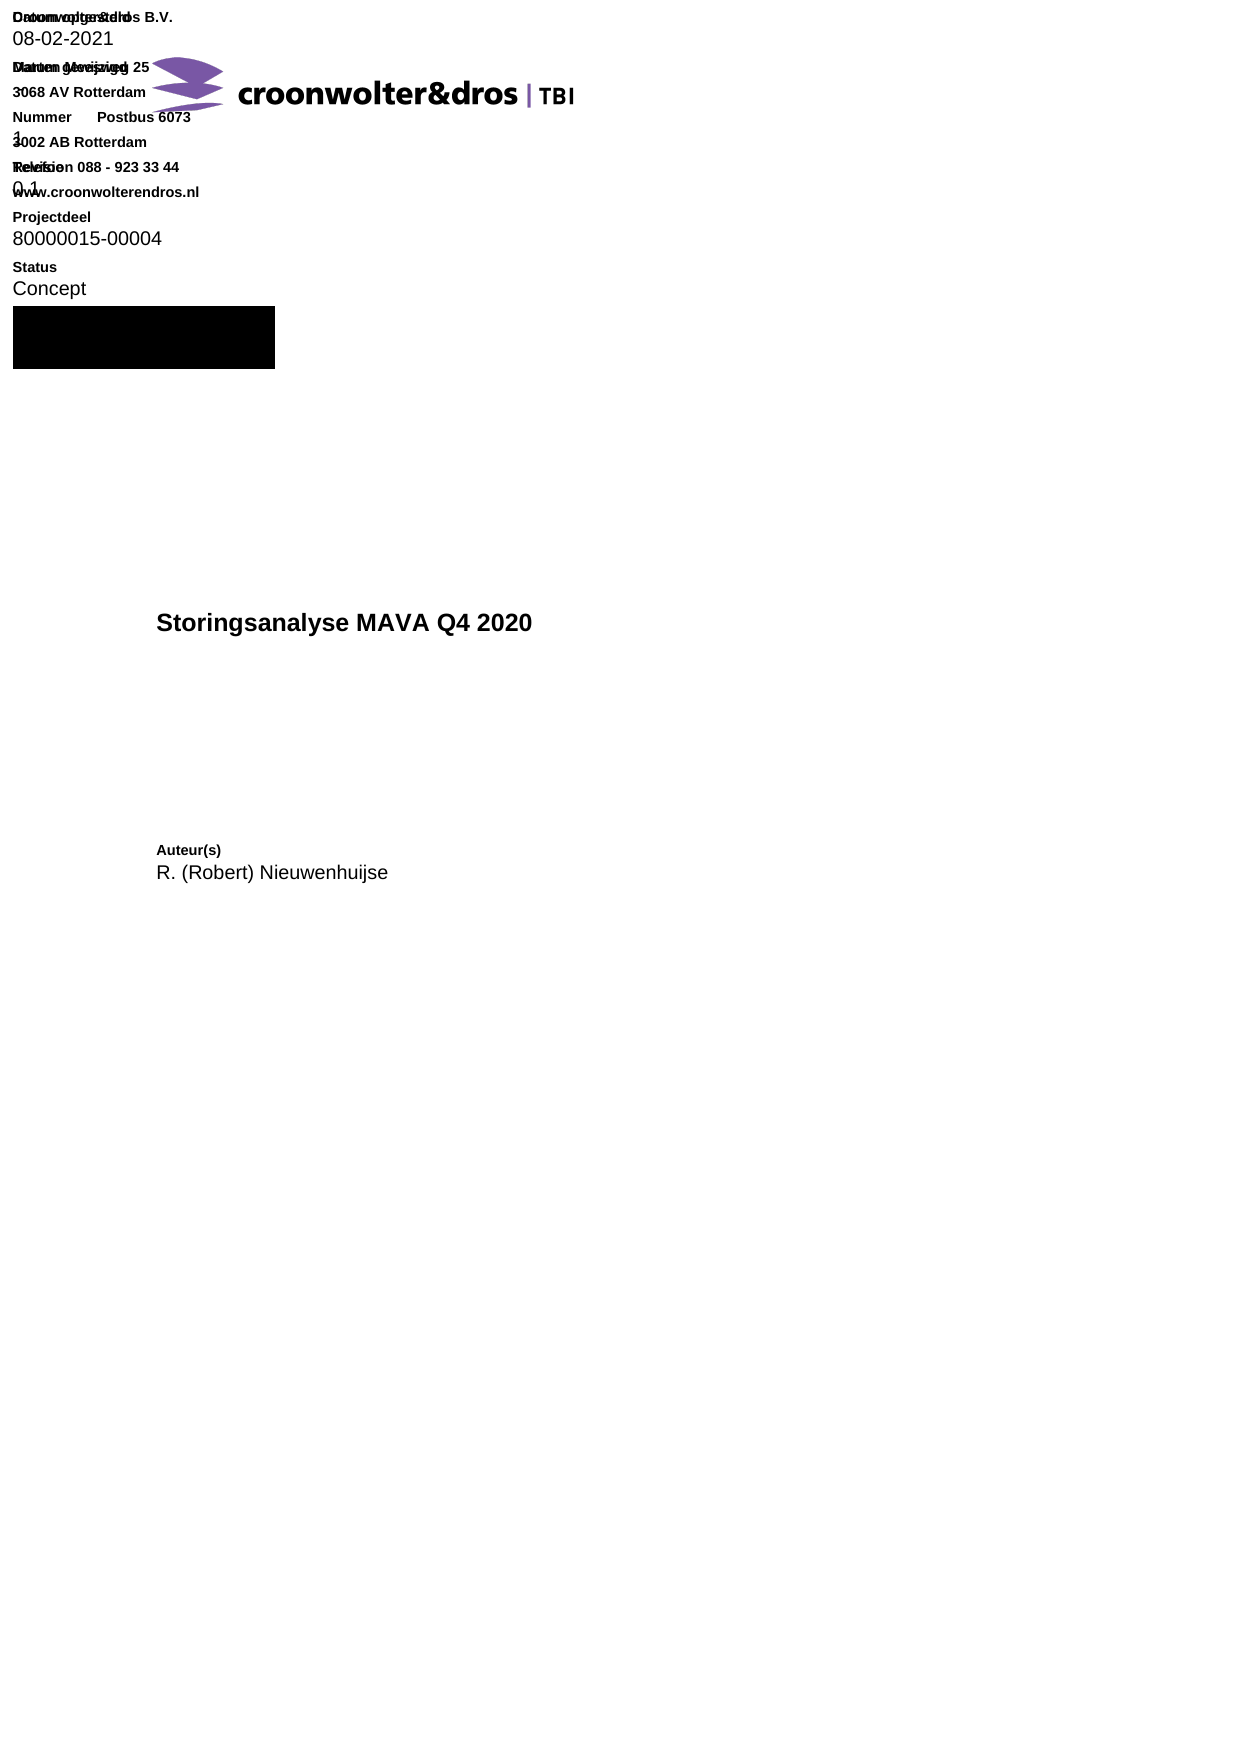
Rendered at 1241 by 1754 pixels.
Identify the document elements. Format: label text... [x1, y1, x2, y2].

picture [0, 0, 581, 116]
table_cell Auteur(s) R. (Robert) Nieuwenhuijse [156, 833, 889, 883]
table_header Storingsanalyse MAVA Q4 2020 [156, 608, 889, 833]
